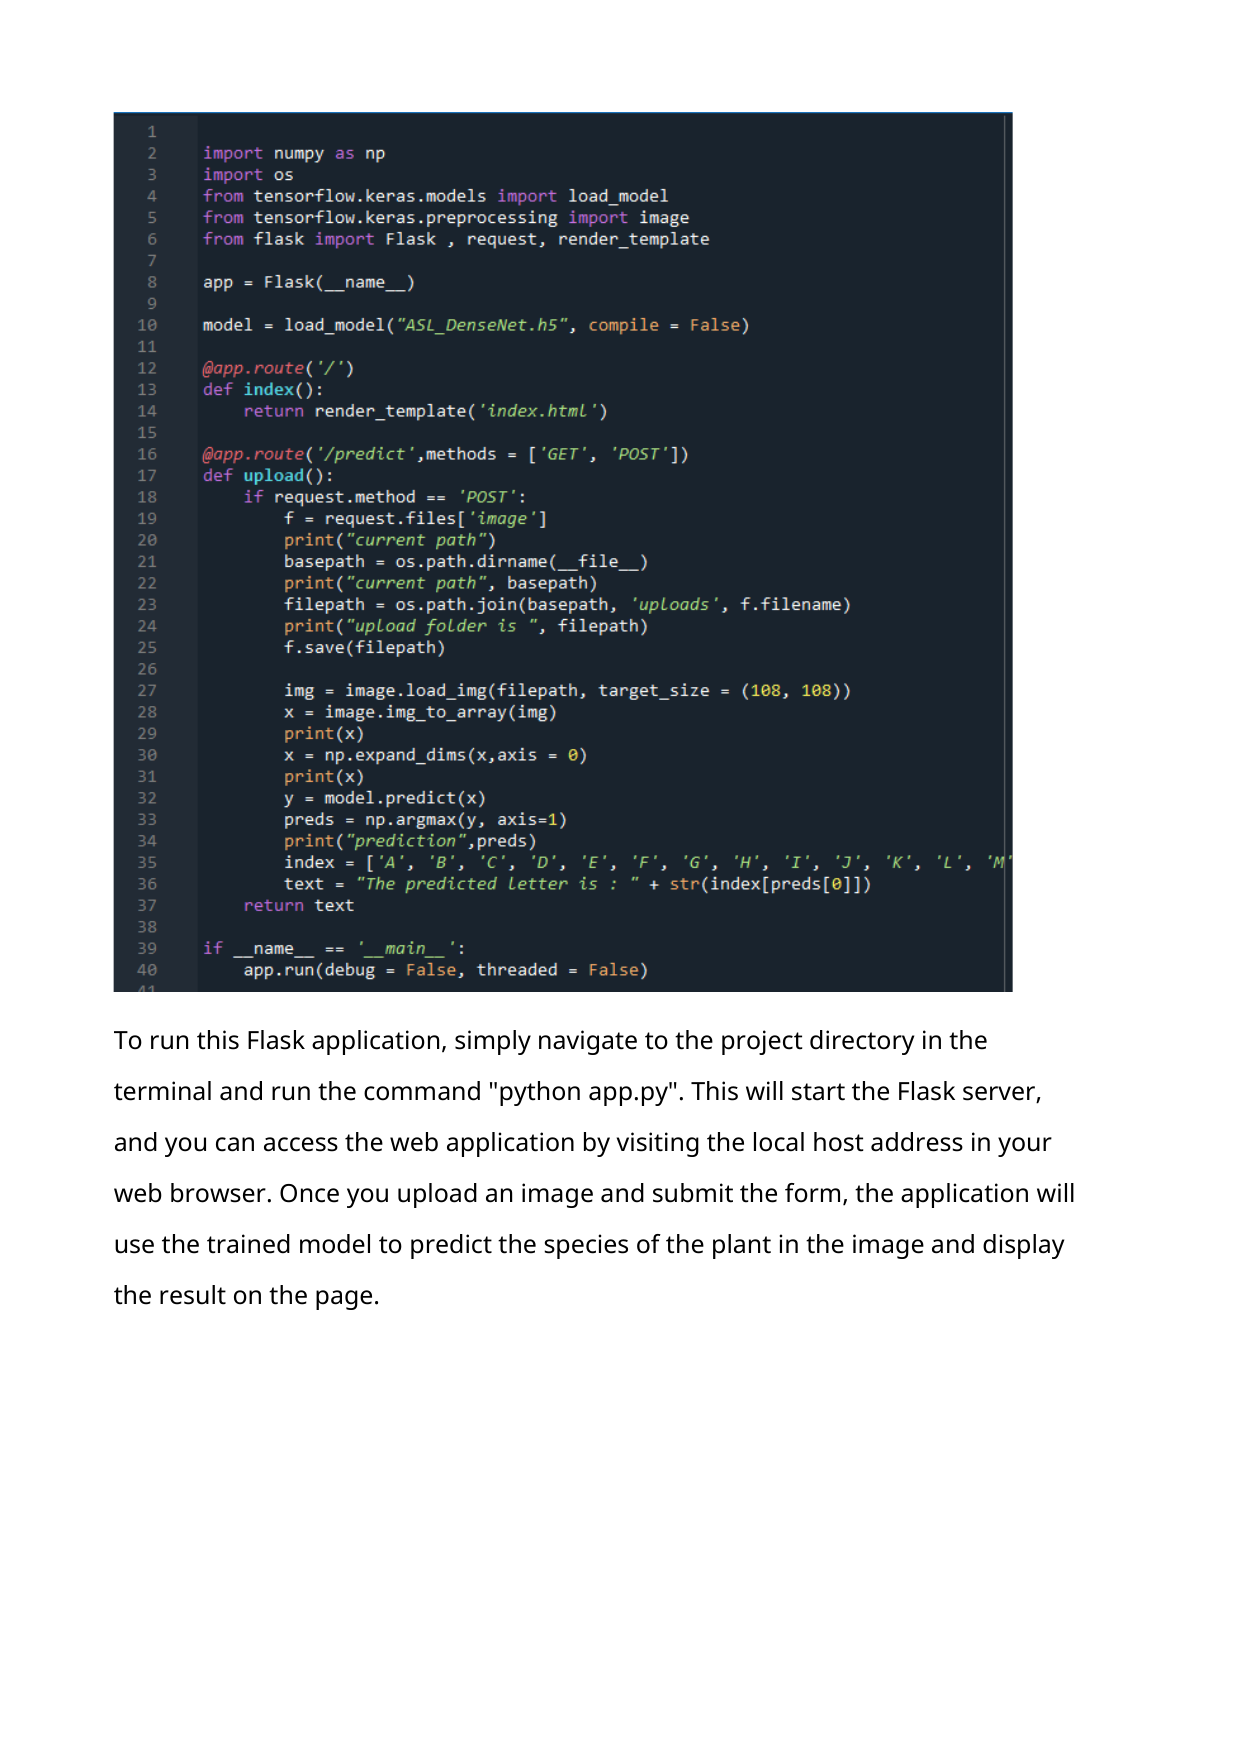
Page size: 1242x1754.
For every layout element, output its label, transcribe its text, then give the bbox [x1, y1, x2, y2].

picture [113, 112, 1013, 992]
text To run this Flask application, simply navigate to the project directory in the terminal and run the command "python app.py". This will start the Flask server, and you can access the web application by visiting the local host address in your web browser. Once you upload an image and submit the form, the application will use the trained model to predict the species of the plant in the image and display the result on the page. [113, 1023, 1088, 1312]
